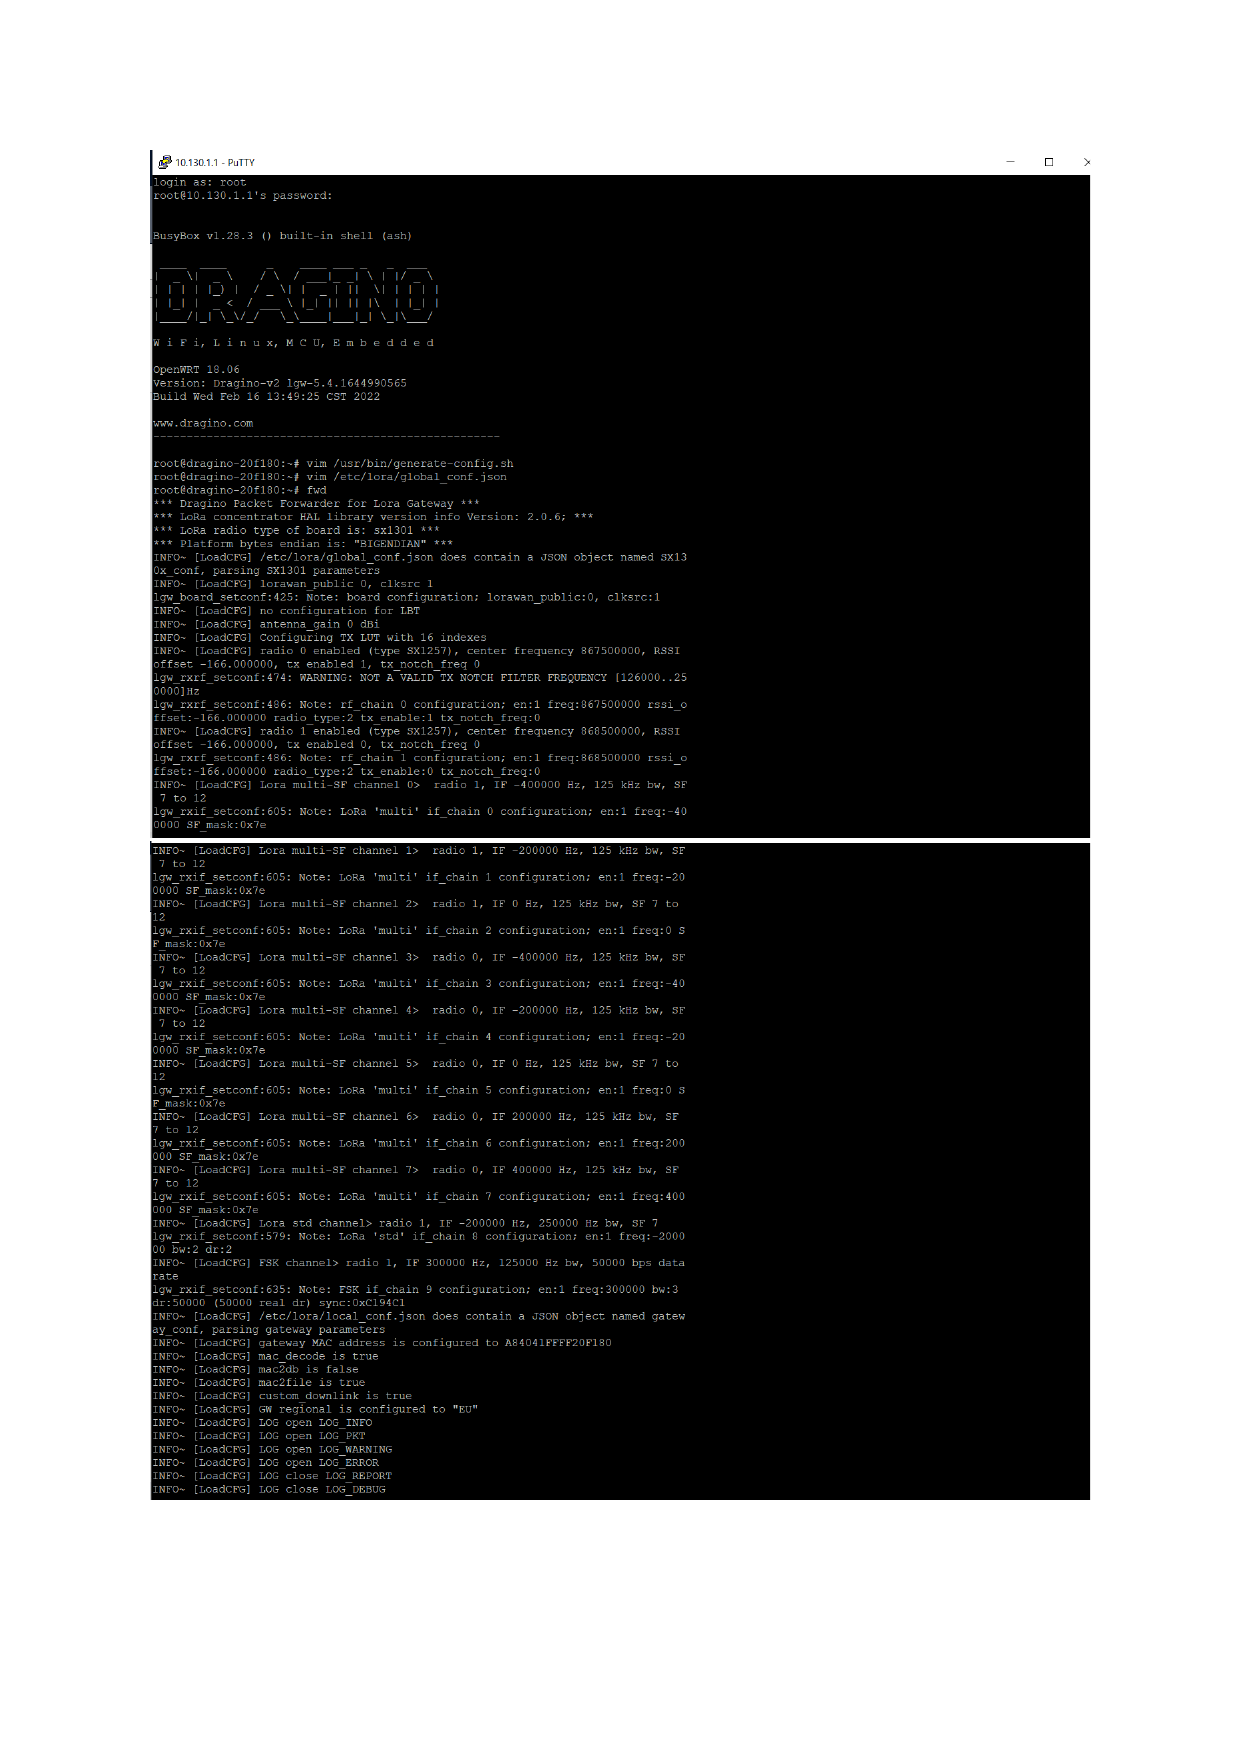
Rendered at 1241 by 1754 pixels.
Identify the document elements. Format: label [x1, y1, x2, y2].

picture [150, 150, 1091, 838]
picture [150, 841, 1091, 1500]
